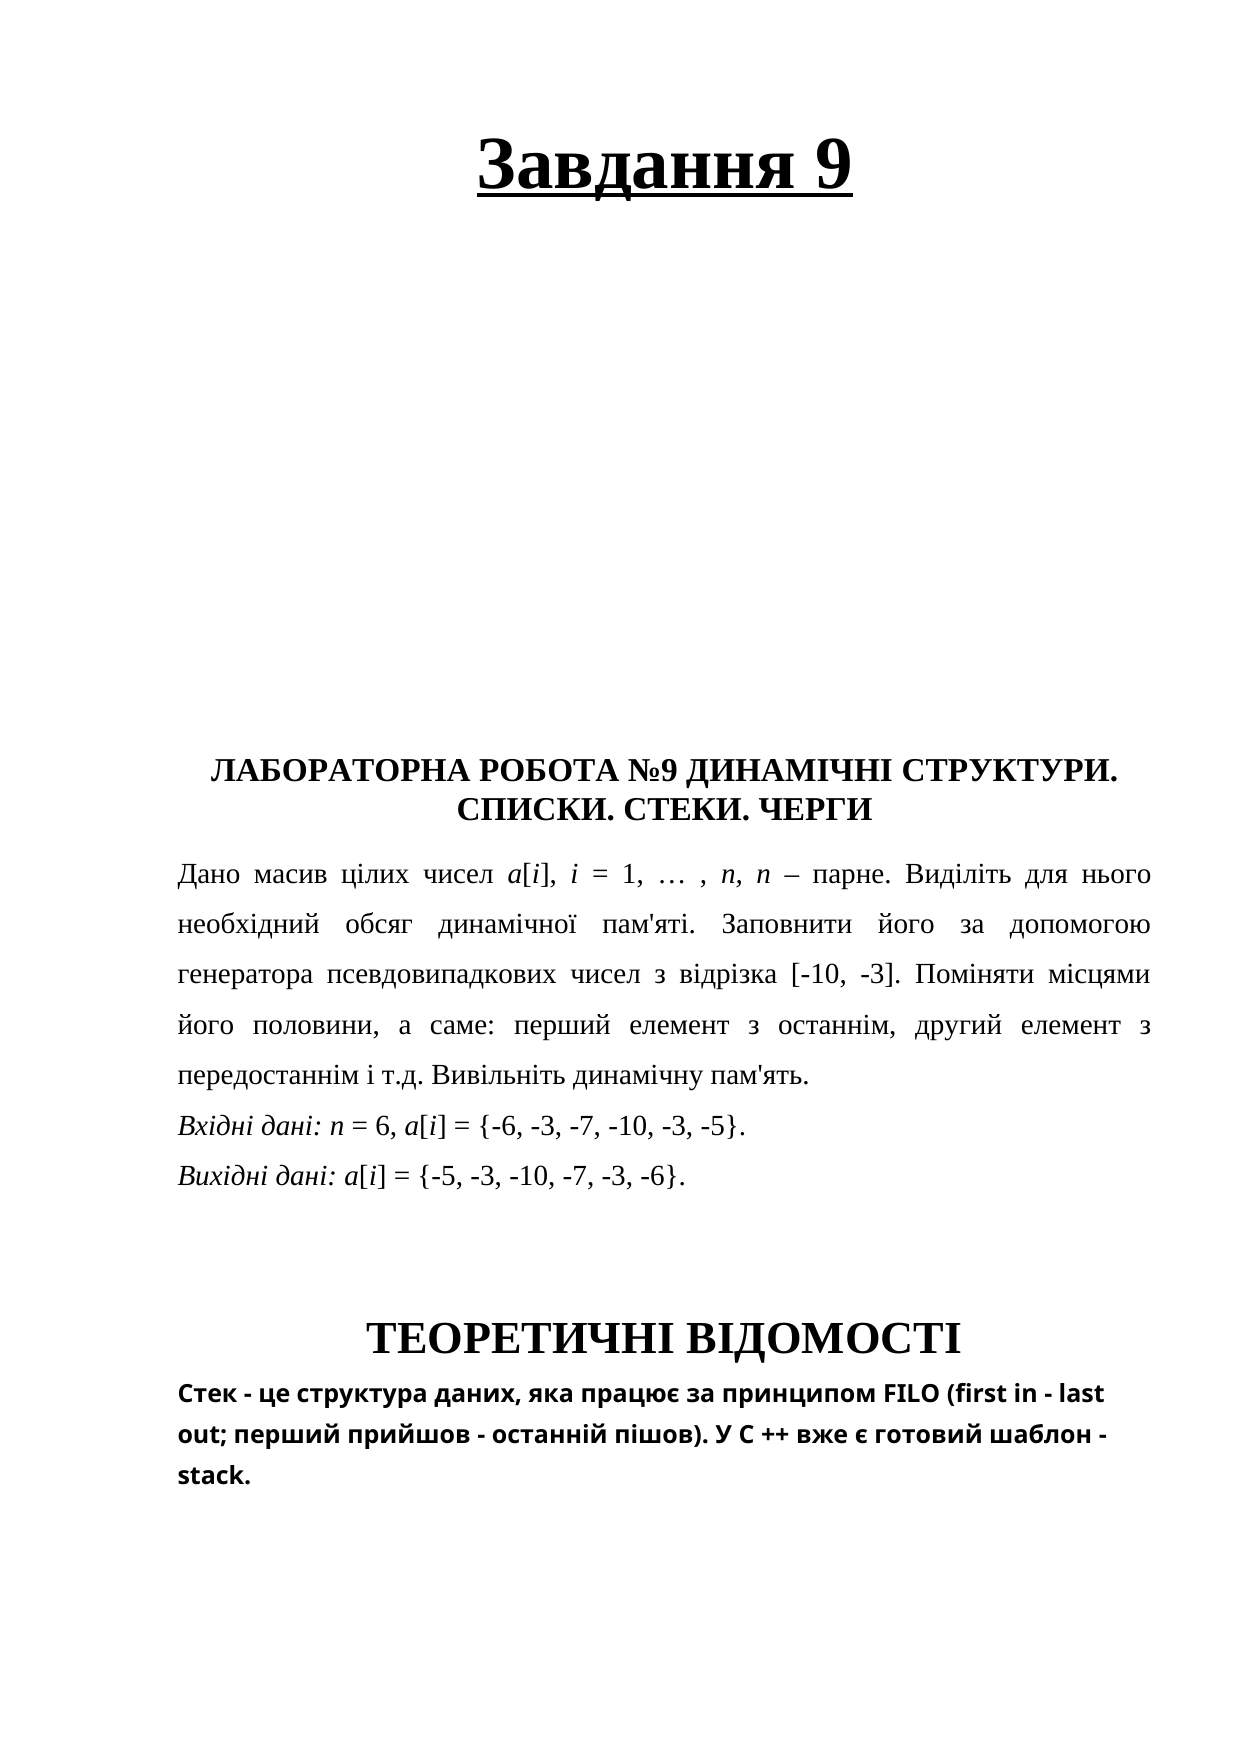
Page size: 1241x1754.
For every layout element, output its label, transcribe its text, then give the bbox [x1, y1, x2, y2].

text Вхідні дані: n = 6, a[i] = {-6, -3, -7, -10, -3, -5}. [177, 1108, 1152, 1141]
list Списки. Стеки. Черги [177, 789, 1152, 827]
text Вихідні дані: a[i] = {-5, -3, -10, -7, -3, -6}. [177, 1158, 1152, 1191]
list Лабораторна робота №9 Динамічні Структури. [177, 751, 1152, 789]
subtitle ТЕОРЕТИЧНІ ВІДОМОСТІ [177, 1311, 1152, 1364]
list Дано масив цілих чисел a[i], і = 1, … , n, n – парне. Виділіть для нього необхідний обсяг динамічної пам'яті. Заповнити його за допомогою генератора псевдовипадкових чисел з відрізка [-10, -3]. Поміняти місцями його половини, а саме: перший елемент з останнім, другий елемент з передостаннім і т.д. Вивільніть динамічну пам'ять. [177, 856, 1152, 1091]
text Стек - це структура даних, яка працює за принципом FILO (first in - last out; перший прийшов - останній пішов). У C ++ вже є готовий шаблон - stack. [177, 1376, 1152, 1492]
text Завдання 9 [177, 118, 1152, 204]
